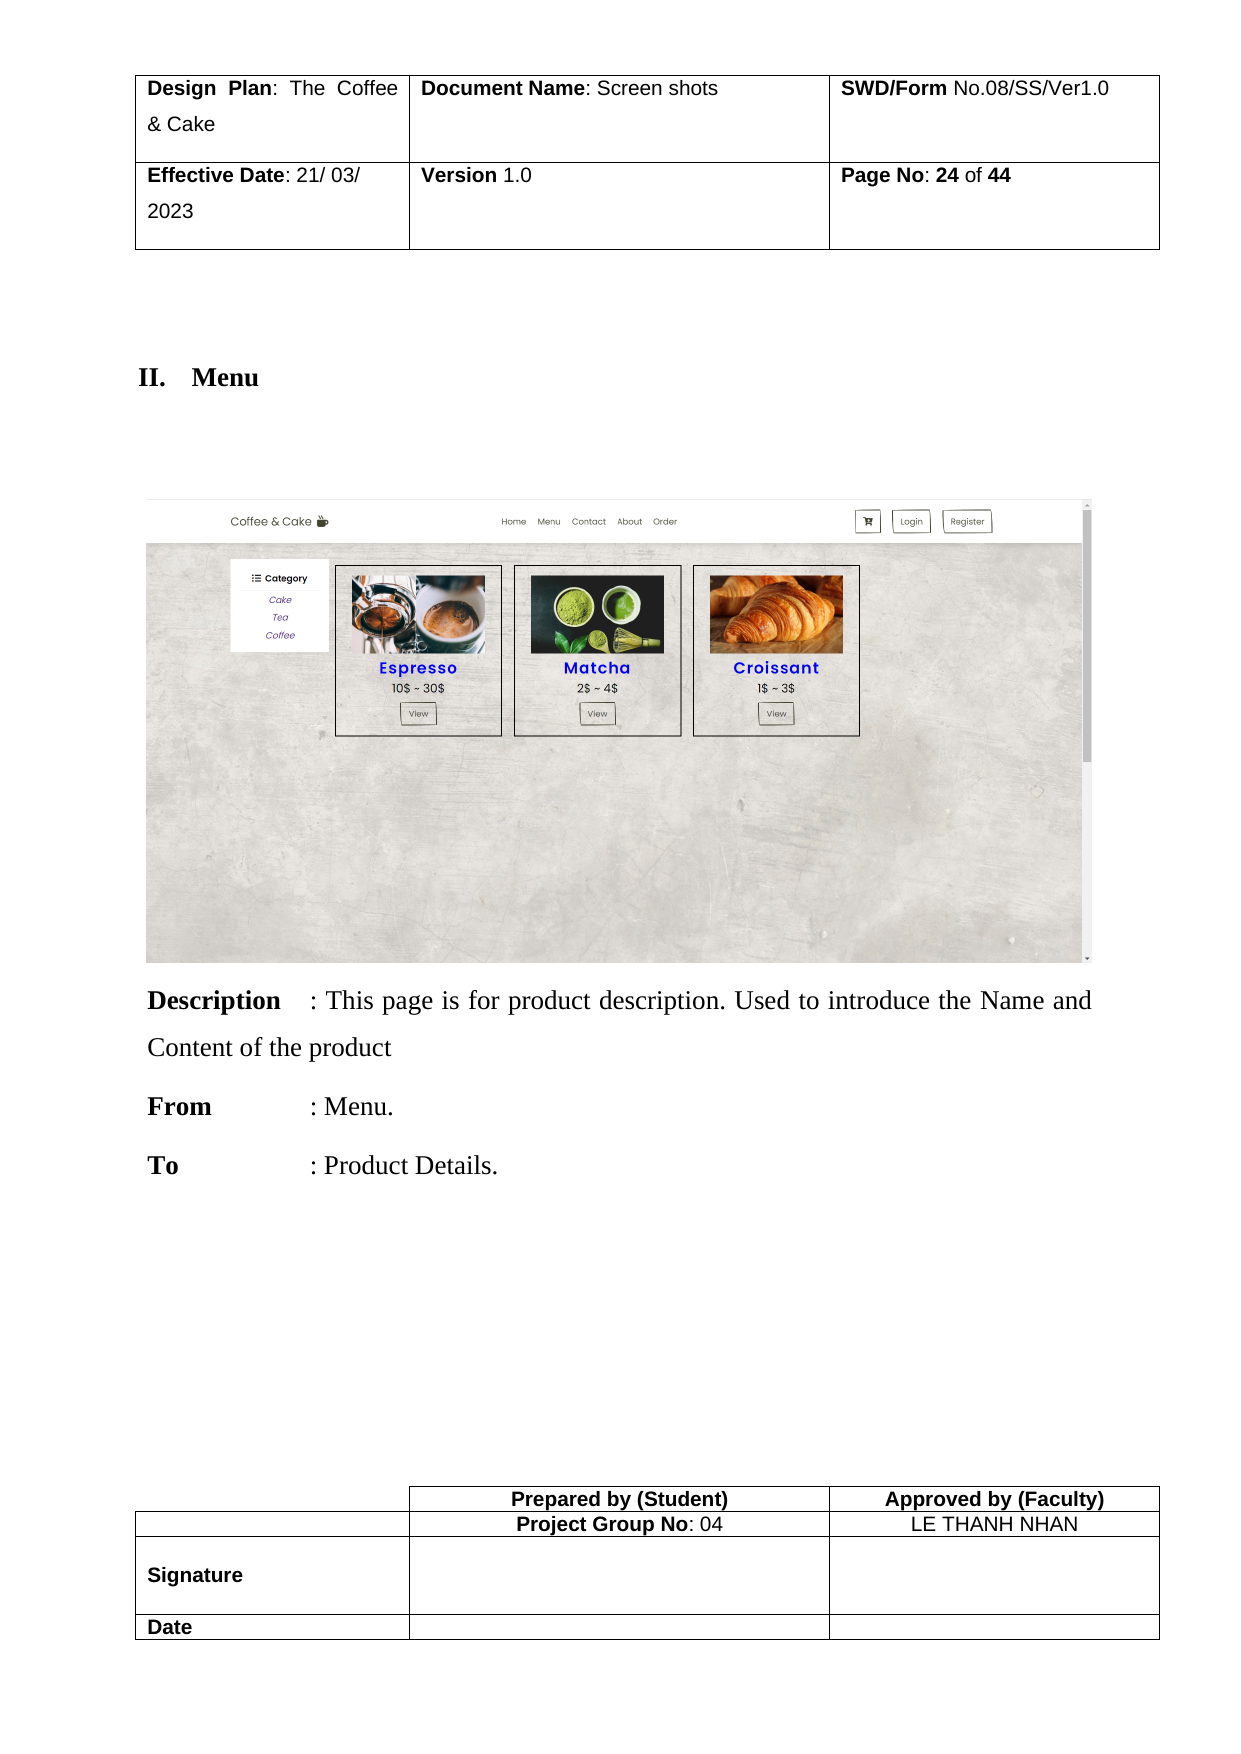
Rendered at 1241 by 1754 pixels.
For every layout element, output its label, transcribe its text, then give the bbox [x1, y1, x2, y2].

picture [146, 498, 1092, 963]
text To : Product Details. [147, 1149, 1093, 1180]
text From : Menu. [147, 1090, 1093, 1121]
list Menu [138, 362, 1093, 393]
